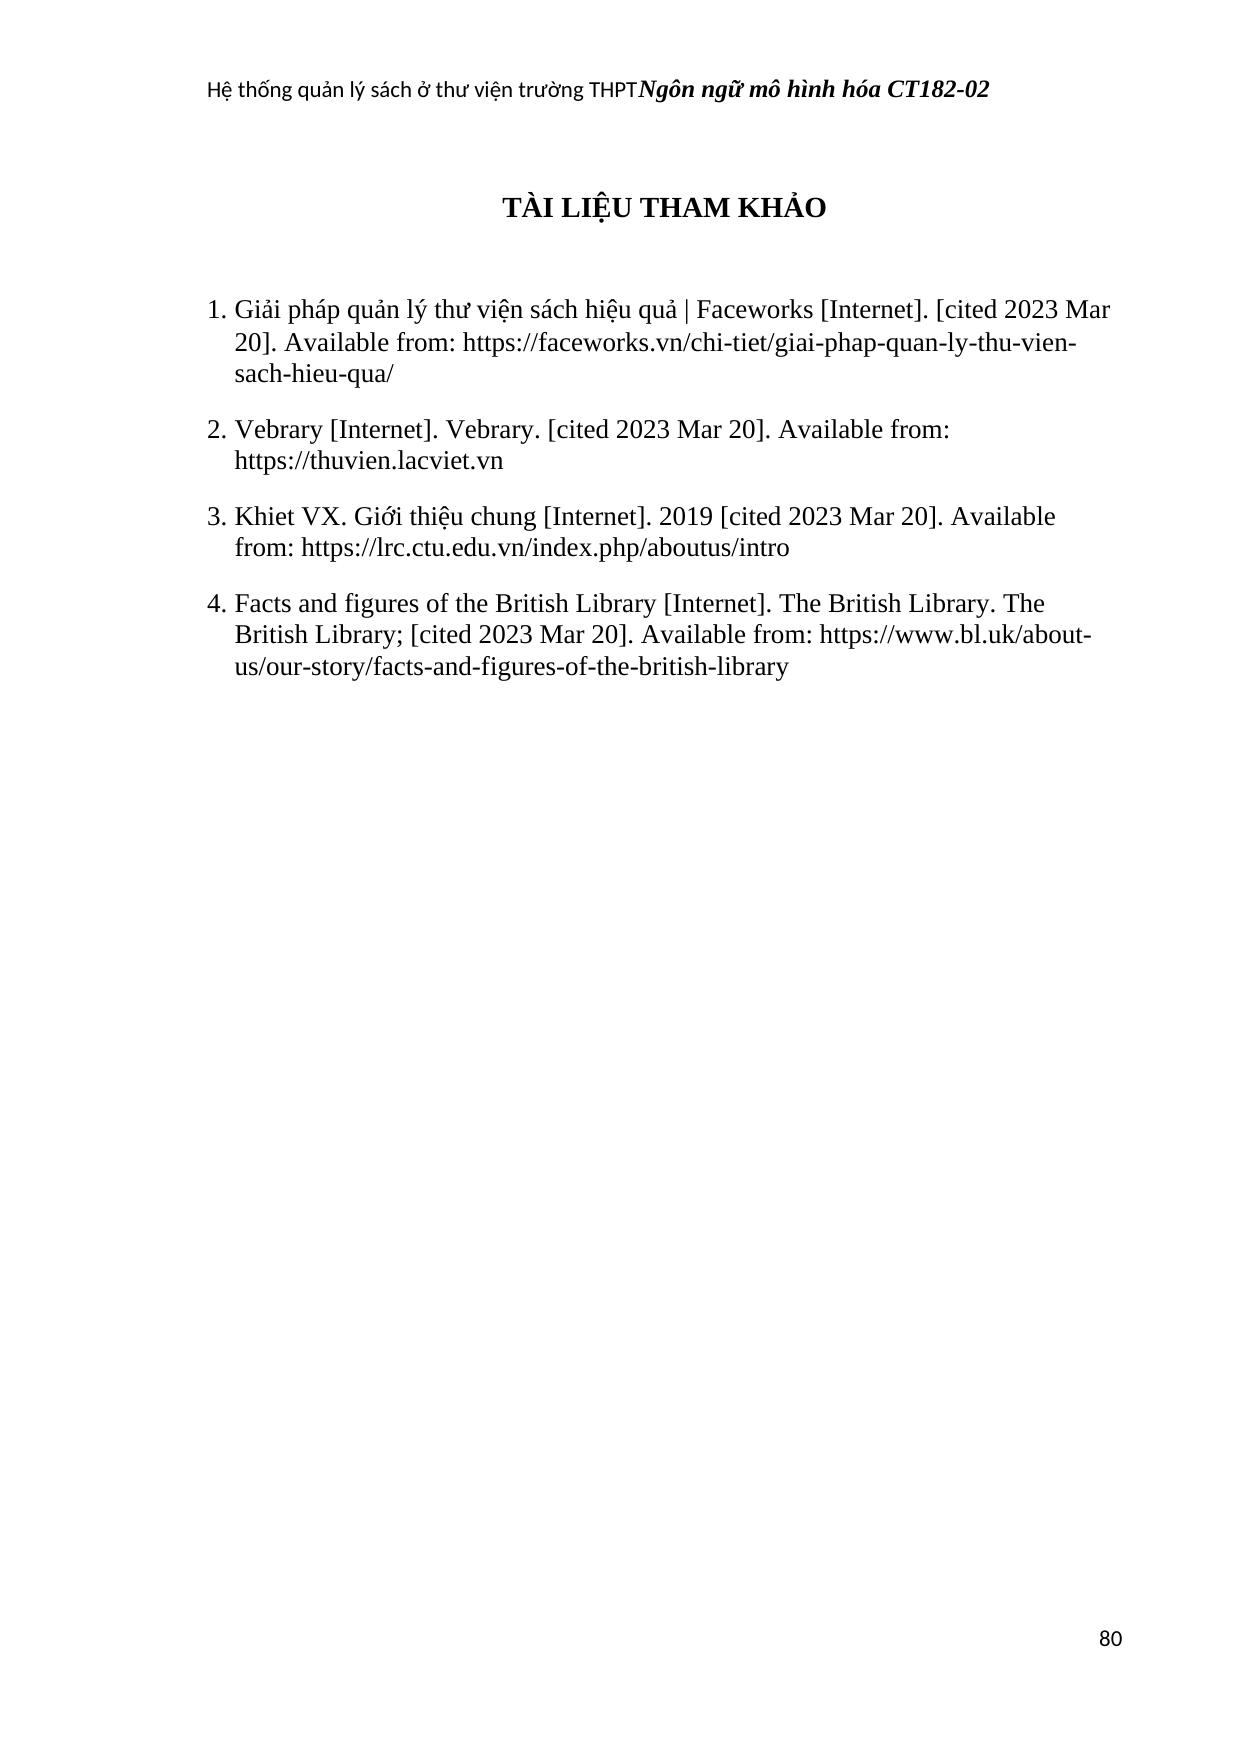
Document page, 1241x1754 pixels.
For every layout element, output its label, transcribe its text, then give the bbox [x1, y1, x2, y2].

text 3. Khiet VX. Giới thiệu chung [Internet]. 2019 [cited 2023 Mar 20]. Available from: https://lrc.ctu.edu.vn/index.php/aboutus/intro [207, 500, 1122, 562]
text 4. Facts and figures of the British Library [Internet]. The British Library. The British Library; [cited 2023 Mar 20]. Available from: https://www.bl.uk/about-us/our-story/facts-and-figures-of-the-british-library [207, 587, 1122, 681]
text 2. Vebrary [Internet]. Vebrary. [cited 2023 Mar 20]. Available from: https://thuvien.lacviet.vn [207, 413, 1122, 475]
text 1. Giải pháp quản lý thư viện sách hiệu quả | Faceworks [Internet]. [cited 2023 Mar 20]. Available from: https://faceworks.vn/chi-tiet/giai-phap-quan-ly-thu-vien-sach-hieu-qua/ [207, 293, 1122, 388]
subtitle TÀI LIỆU THAM KHẢO [207, 190, 1122, 223]
